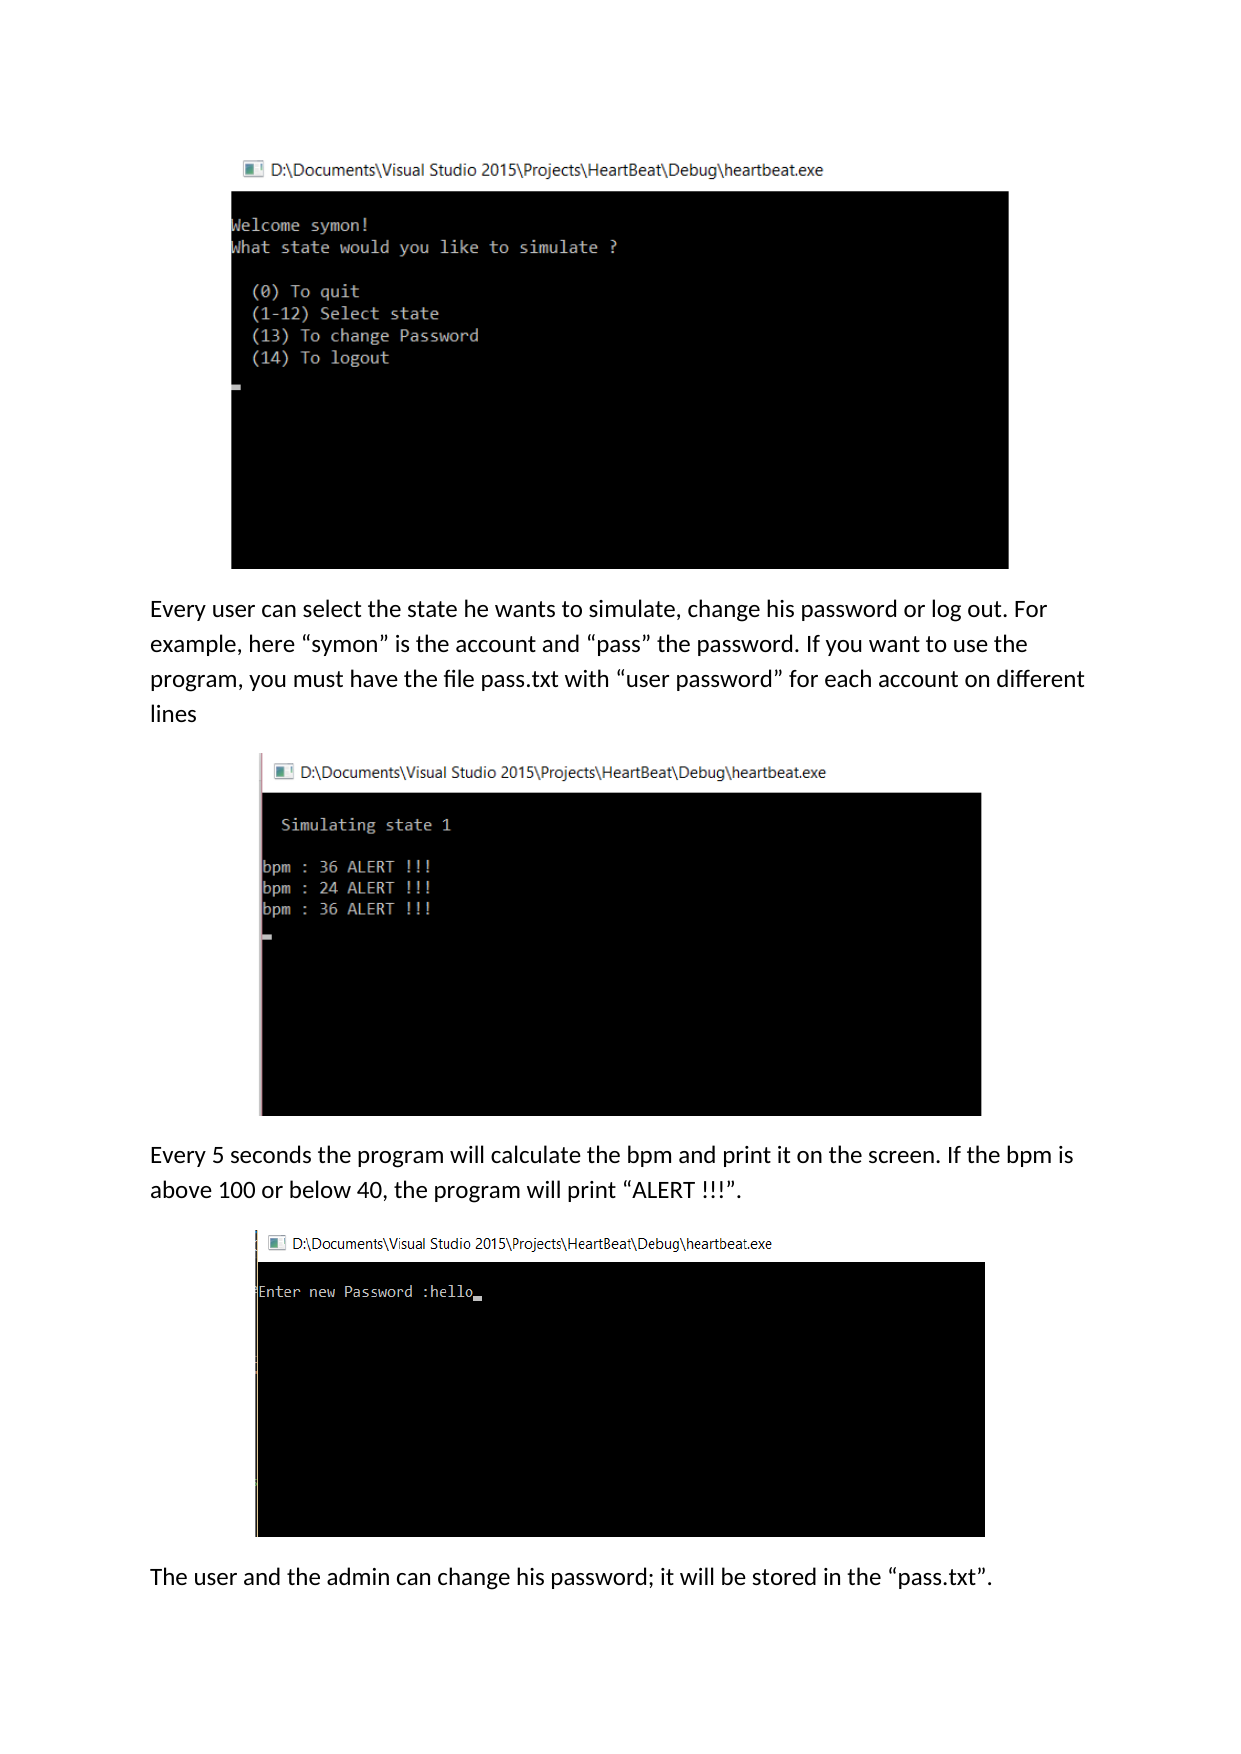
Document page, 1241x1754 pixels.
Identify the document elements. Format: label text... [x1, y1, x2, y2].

text Every user can select the state he wants to simulate, change his password or log out. For example, here “symon” is the account and “pass” the password. If you want to use the program, you must have the file pass.txt with “user password” for each account on different lines [150, 593, 1090, 728]
text The user and the admin can change his password; it will be stored in the “pass.txt”. [150, 1561, 1090, 1592]
picture [231, 150, 1009, 569]
picture [258, 753, 982, 1116]
picture [255, 1230, 985, 1537]
text Every 5 seconds the program will calculate the bpm and print it on the screen. If the bpm is above 100 or below 40, the program will print “ALERT !!!”. [150, 1139, 1090, 1205]
